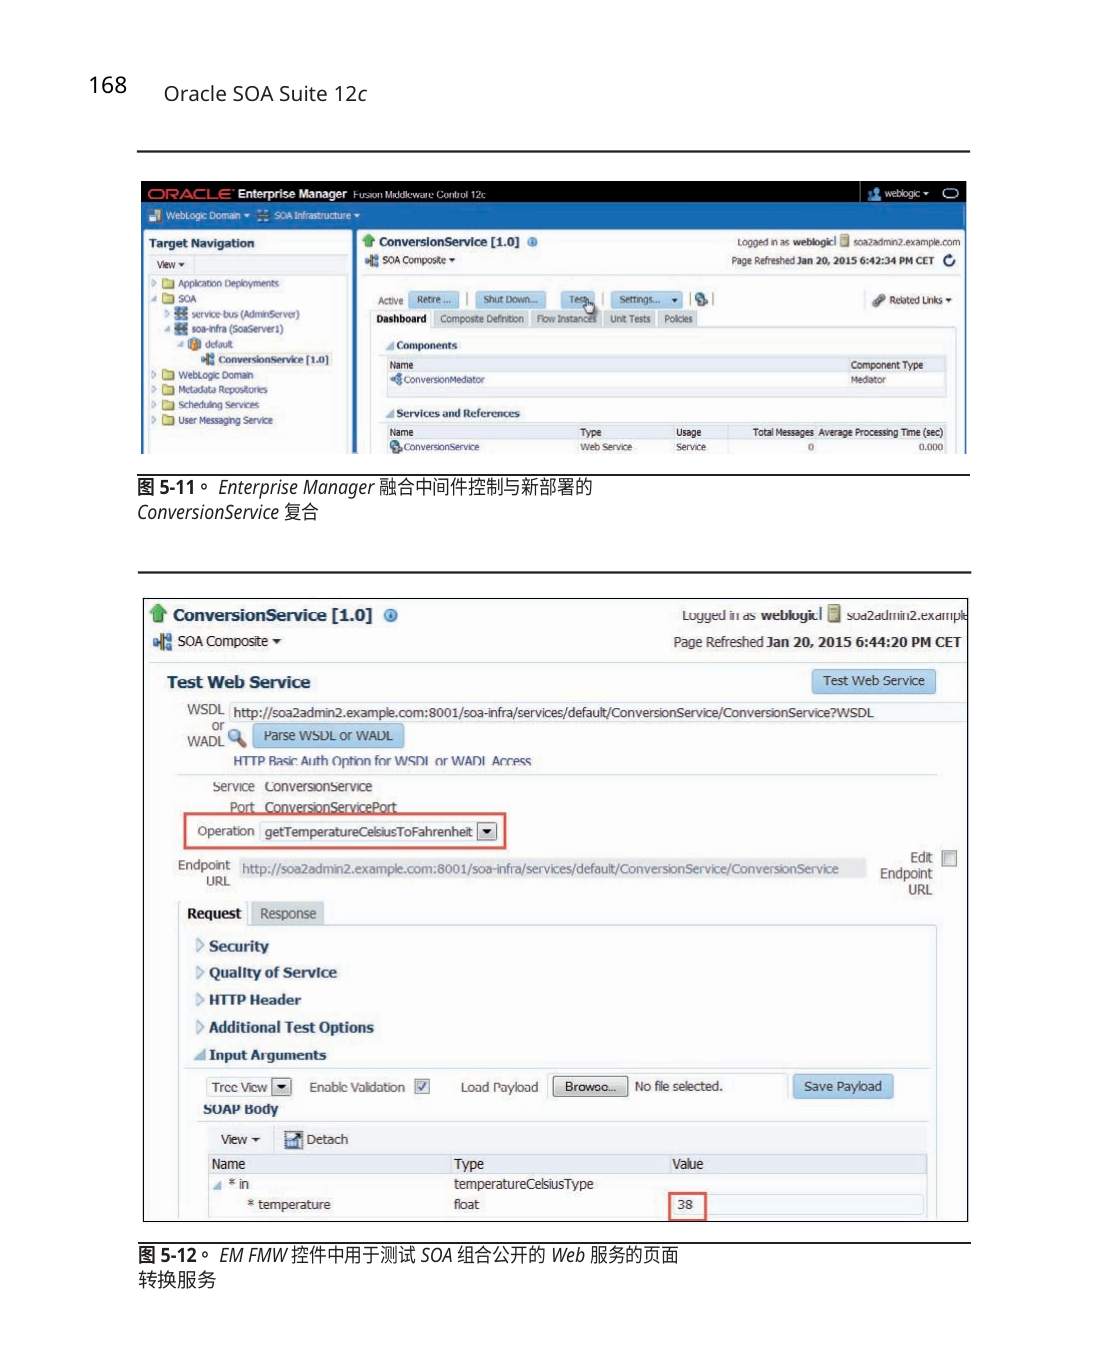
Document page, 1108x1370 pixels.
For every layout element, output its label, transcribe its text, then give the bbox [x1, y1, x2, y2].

picture [141, 181, 967, 454]
text ConversionService 复合 [137, 498, 1107, 526]
text 图 5-12。 EM FMW 控件中用于测试 SOA 组合公开的 Web 服务的页面 [138, 1236, 1107, 1266]
text 转换服务 [138, 1266, 1107, 1293]
text 图 5-11。 Enterprise Manager 融合中间件控制与新部署的 [137, 473, 1107, 498]
picture [142, 596, 970, 1224]
